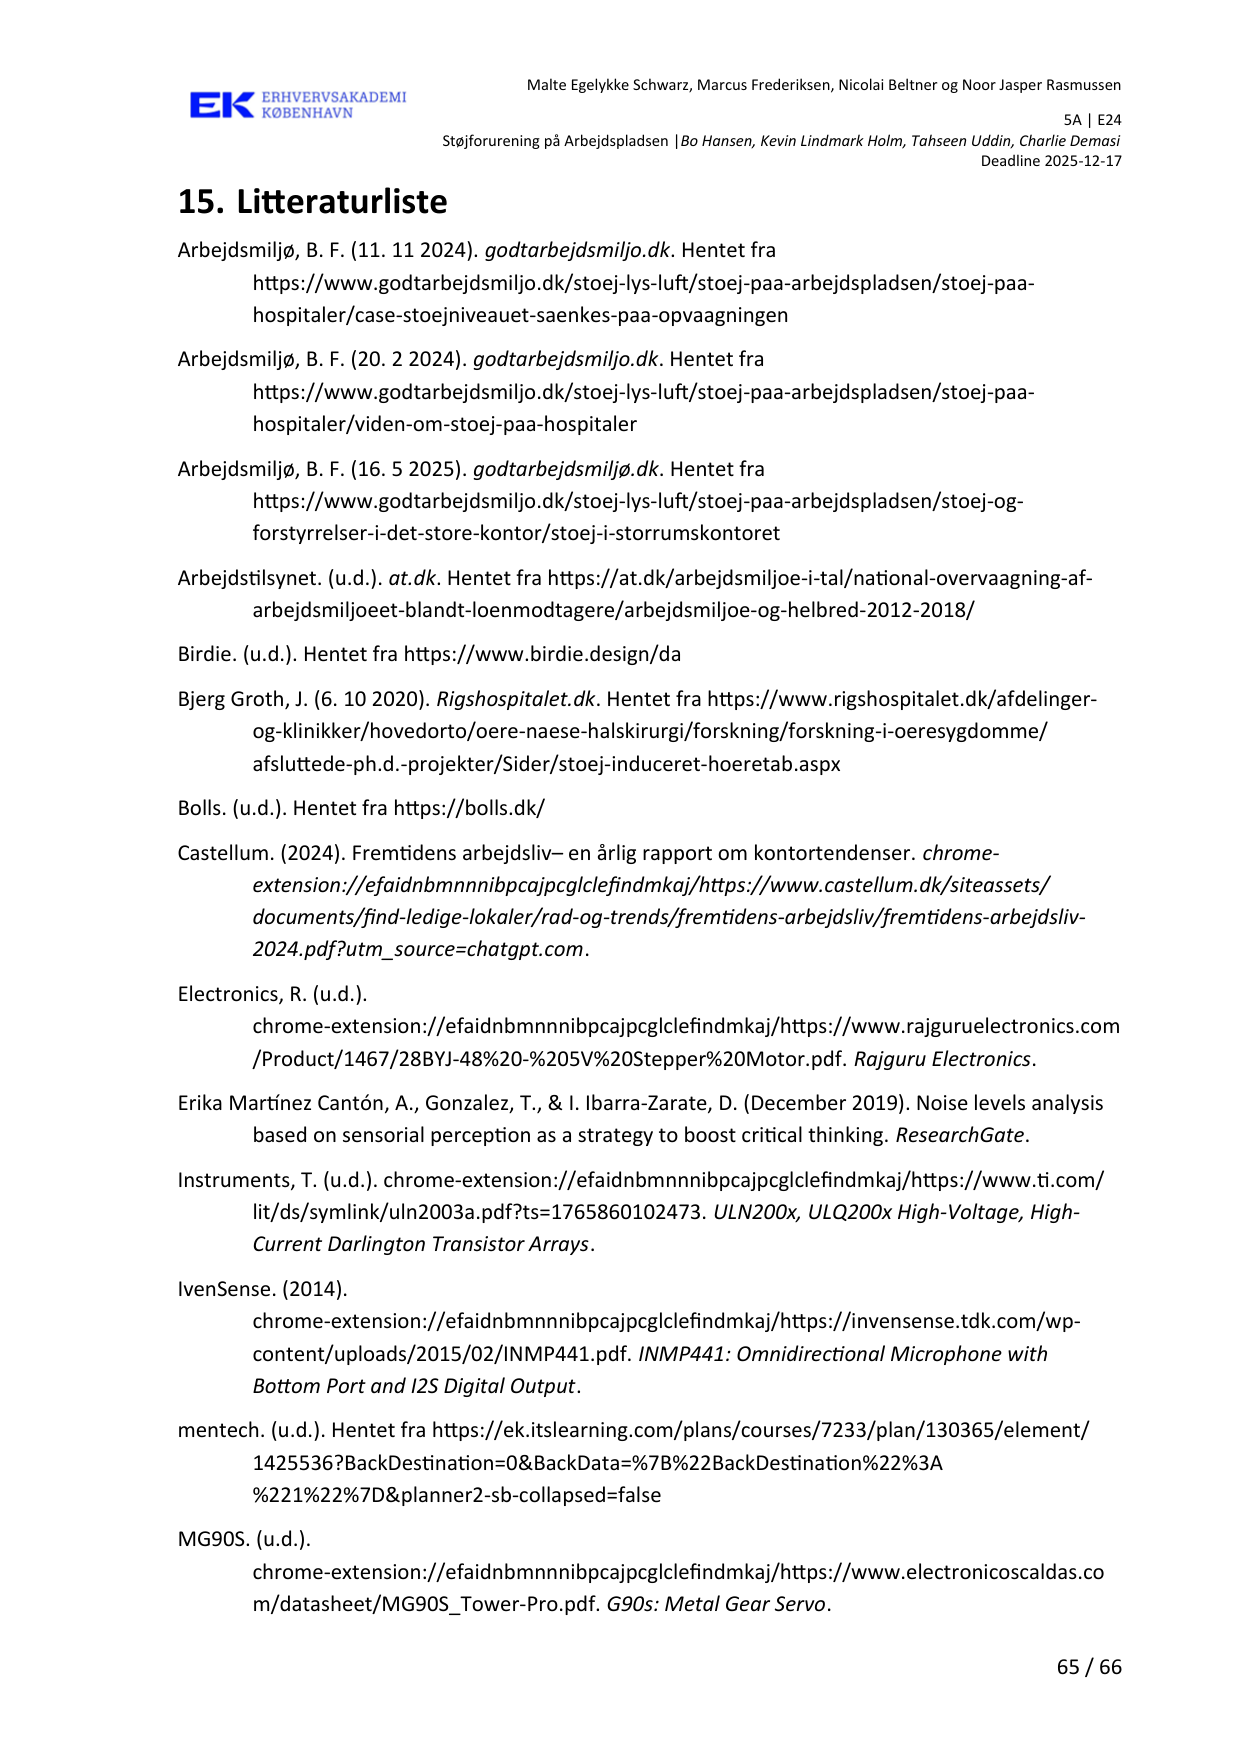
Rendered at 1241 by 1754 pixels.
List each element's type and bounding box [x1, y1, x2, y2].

picture [177, 73, 420, 141]
